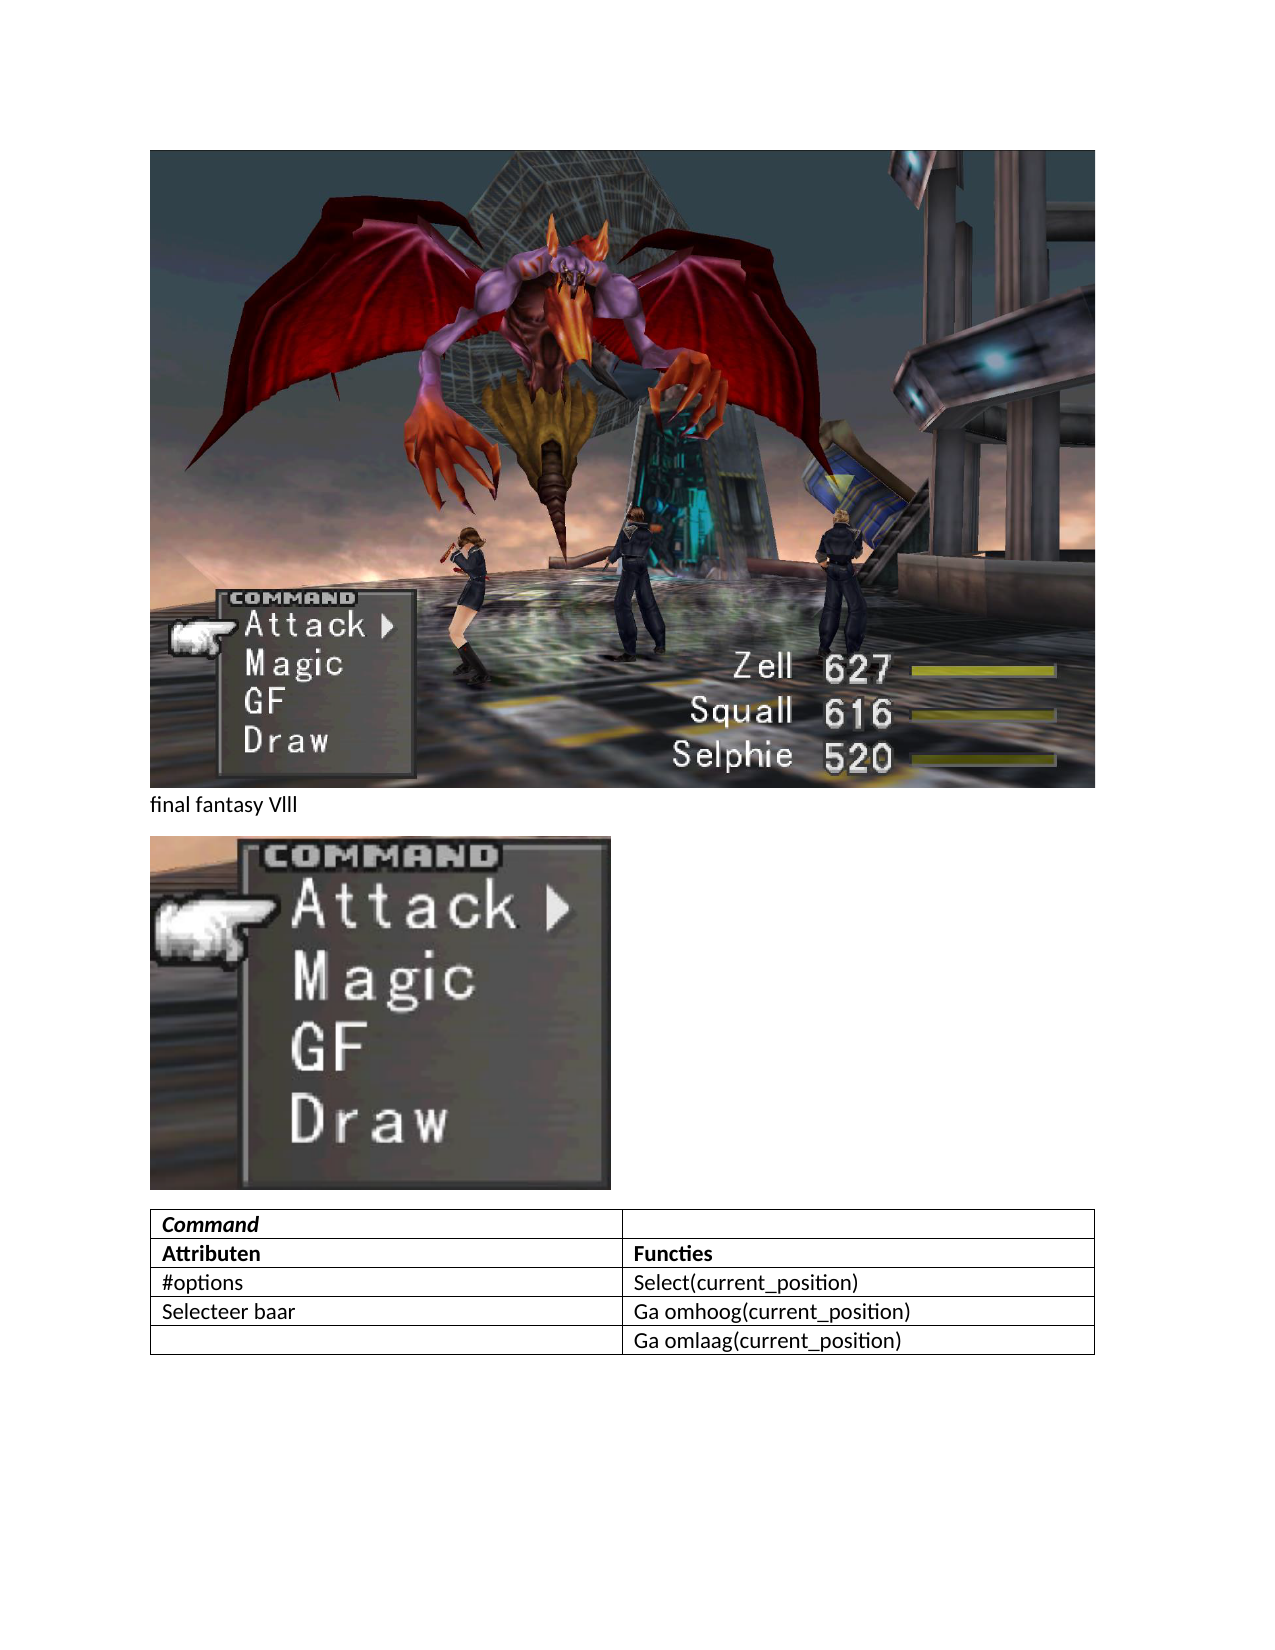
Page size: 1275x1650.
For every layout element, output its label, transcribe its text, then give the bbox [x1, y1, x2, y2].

table_cell Ga omhoog(current_position) [623, 1297, 1094, 1325]
table_cell Attributen [151, 1239, 622, 1267]
table_cell [151, 1326, 622, 1354]
table_cell Selecteer baar [151, 1297, 622, 1325]
table_header [623, 1210, 1094, 1238]
text final fantasy Vlll [150, 150, 1125, 818]
table_cell Ga omlaag(current_position) [623, 1326, 1094, 1354]
table_cell Select(current_position) [623, 1268, 1094, 1296]
table_cell #options [151, 1268, 622, 1296]
table_header Command [151, 1210, 622, 1238]
picture [150, 836, 611, 1190]
table_cell Functies [623, 1239, 1094, 1267]
